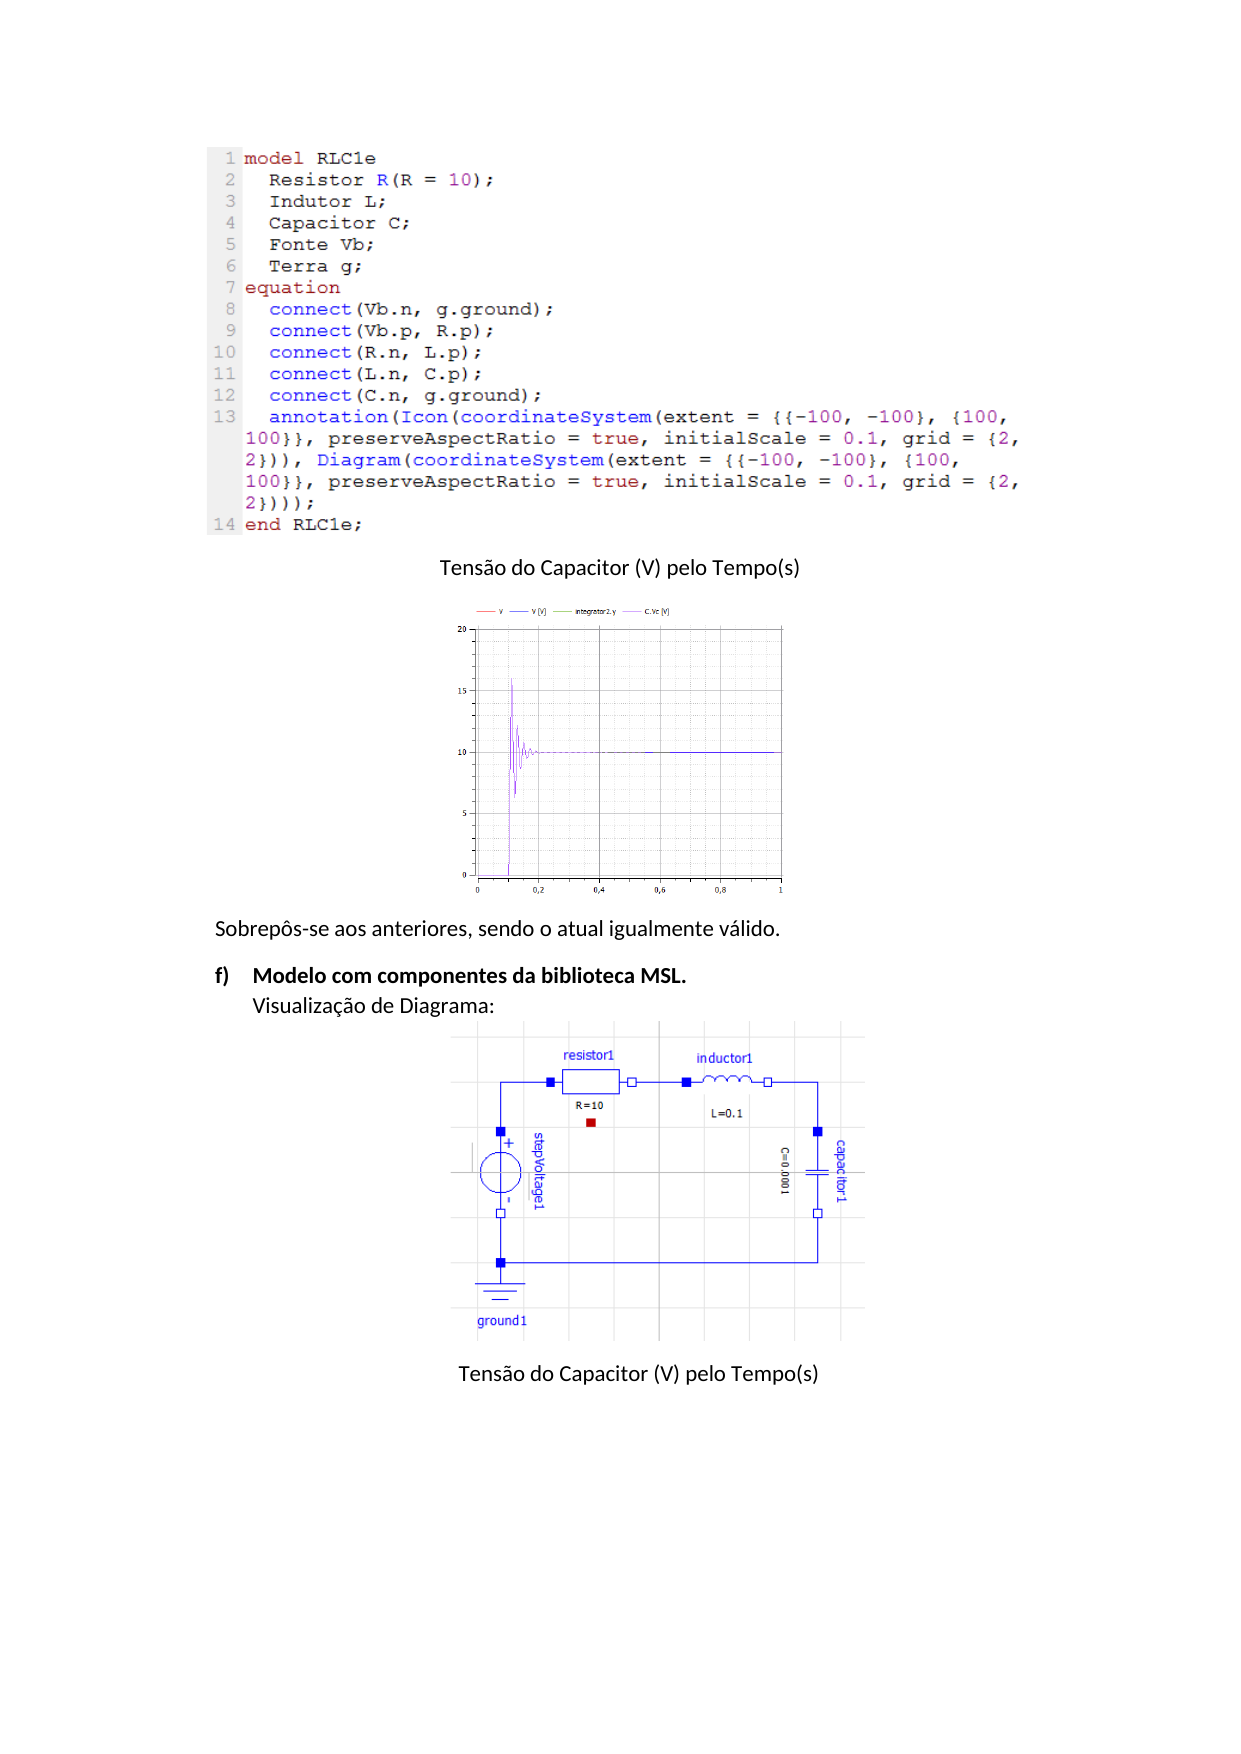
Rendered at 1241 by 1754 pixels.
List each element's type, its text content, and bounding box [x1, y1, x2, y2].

picture [454, 600, 786, 896]
text Tensão do Capacitor (V) pelo Tempo(s) [177, 1359, 1063, 1387]
list Modelo com componentes da biblioteca MSL. [215, 961, 1063, 989]
list Visualização de Diagrama: [252, 991, 1063, 1019]
picture [206, 147, 1034, 535]
picture [450, 1021, 865, 1341]
text Tensão do Capacitor (V) pelo Tempo(s) [177, 553, 1063, 581]
text Sobrepôs-se aos anteriores, sendo o atual igualmente válido. [177, 914, 1063, 942]
